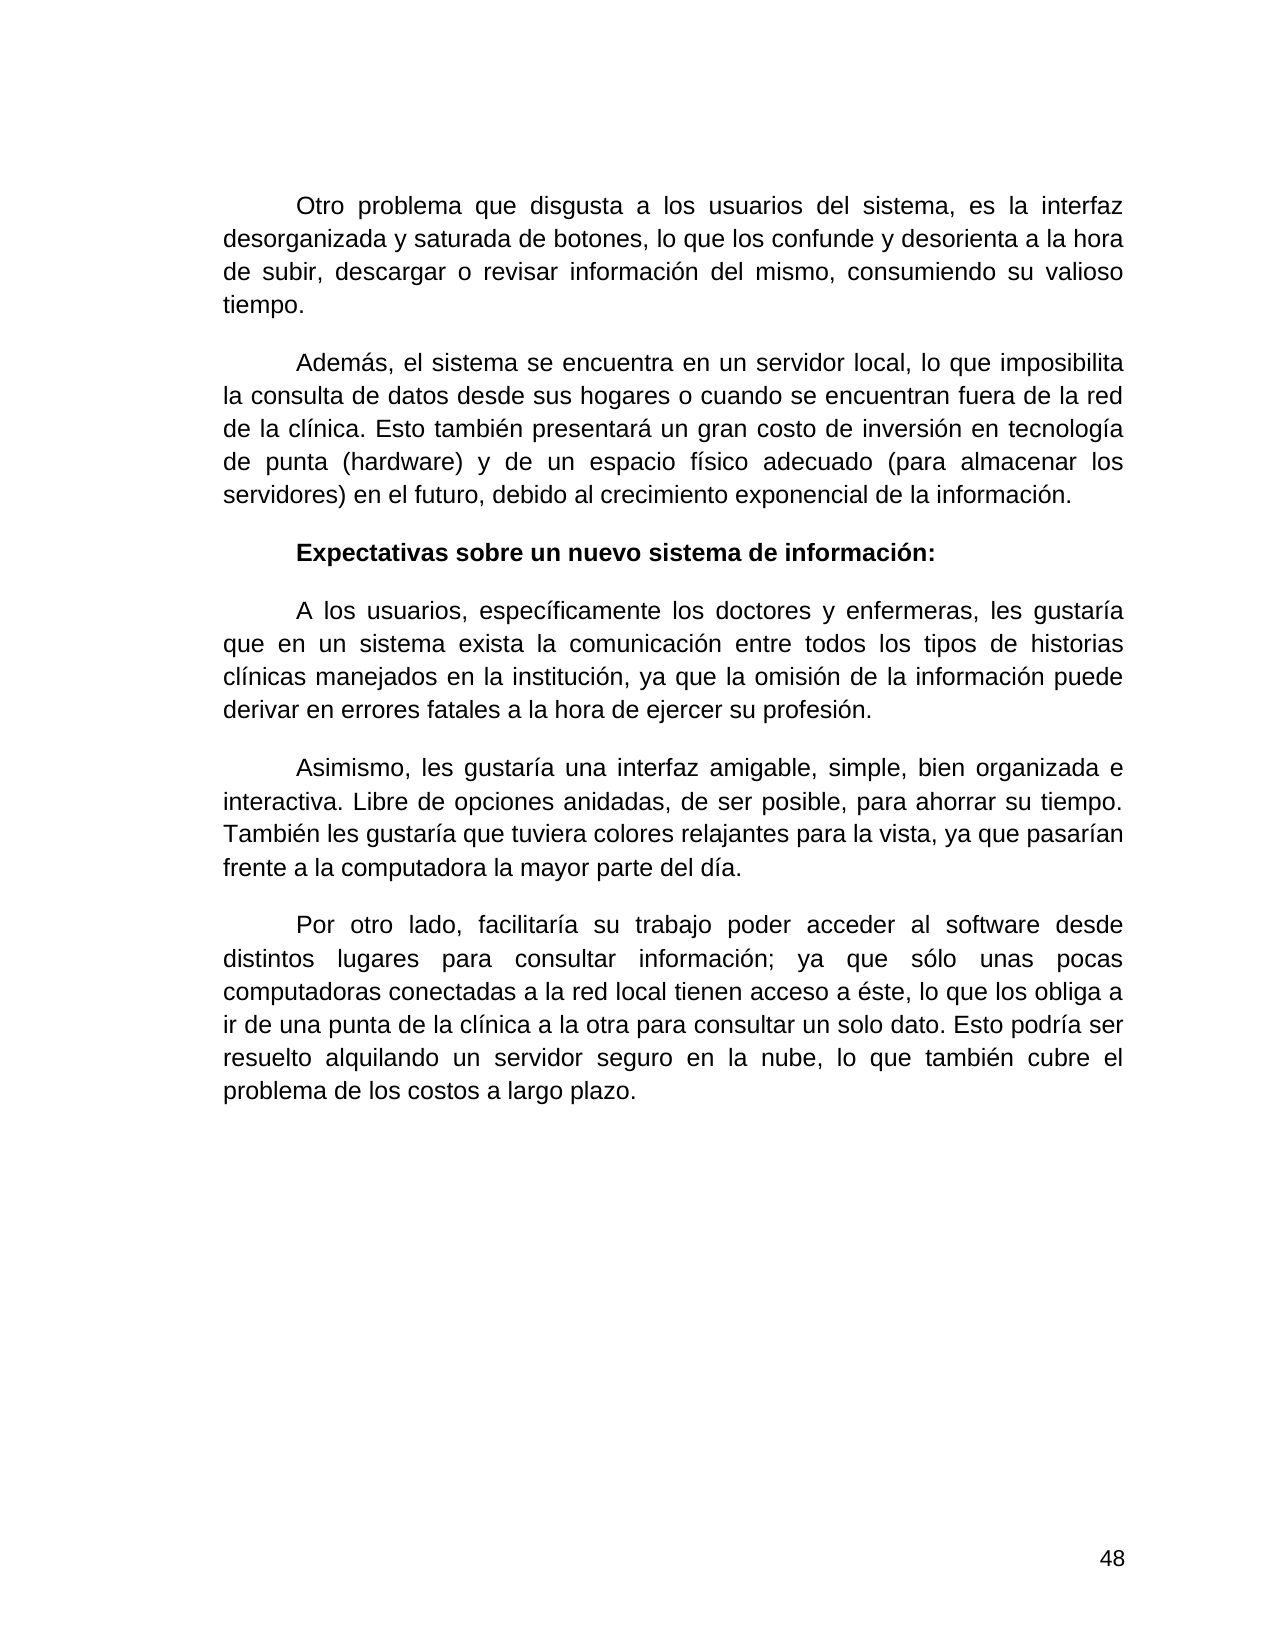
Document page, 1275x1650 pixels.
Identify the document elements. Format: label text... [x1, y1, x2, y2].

text Además, el sistema se encuentra en un servidor local, lo que imposibilita la consulta de datos desde sus hogares o cuando se encuentran fuera de la red de la clínica. Esto también presentará un gran costo de inversión en tecnología de punta (hardware) y de un espacio físico adecuado (para almacenar los servidores) en el futuro, debido al crecimiento exponencial de la información. [223, 348, 1125, 509]
text Expectativas sobre un nuevo sistema de información: [223, 538, 1125, 567]
text A los usuarios, específicamente los doctores y enfermeras, les gustaría que en un sistema exista la comunicación entre todos los tipos de historias clínicas manejados en la institución, ya que la omisión de la información puede derivar en errores fatales a la hora de ejercer su profesión. [223, 596, 1125, 724]
text Por otro lado, facilitaría su trabajo poder acceder al software desde distintos lugares para consultar información; ya que sólo unas pocas computadoras conectadas a la red local tienen acceso a éste, lo que los obliga a ir de una punta de la clínica a la otra para consultar un solo dato. Esto podría ser resuelto alquilando un servidor seguro en la nube, lo que también cubre el problema de los costos a largo plazo. [223, 911, 1125, 1104]
text Otro problema que disgusta a los usuarios del sistema, es la interfaz desorganizada y saturada de botones, lo que los confunde y desorienta a la hora de subir, descargar o revisar información del mismo, consumiendo su valioso tiempo. [223, 191, 1125, 319]
text Asimismo, les gustaría una interfaz amigable, simple, bien organizada e interactiva. Libre de opciones anidadas, de ser posible, para ahorrar su tiempo. También les gustaría que tuviera colores relajantes para la vista, ya que pasarían frente a la computadora la mayor parte del día. [223, 753, 1125, 881]
